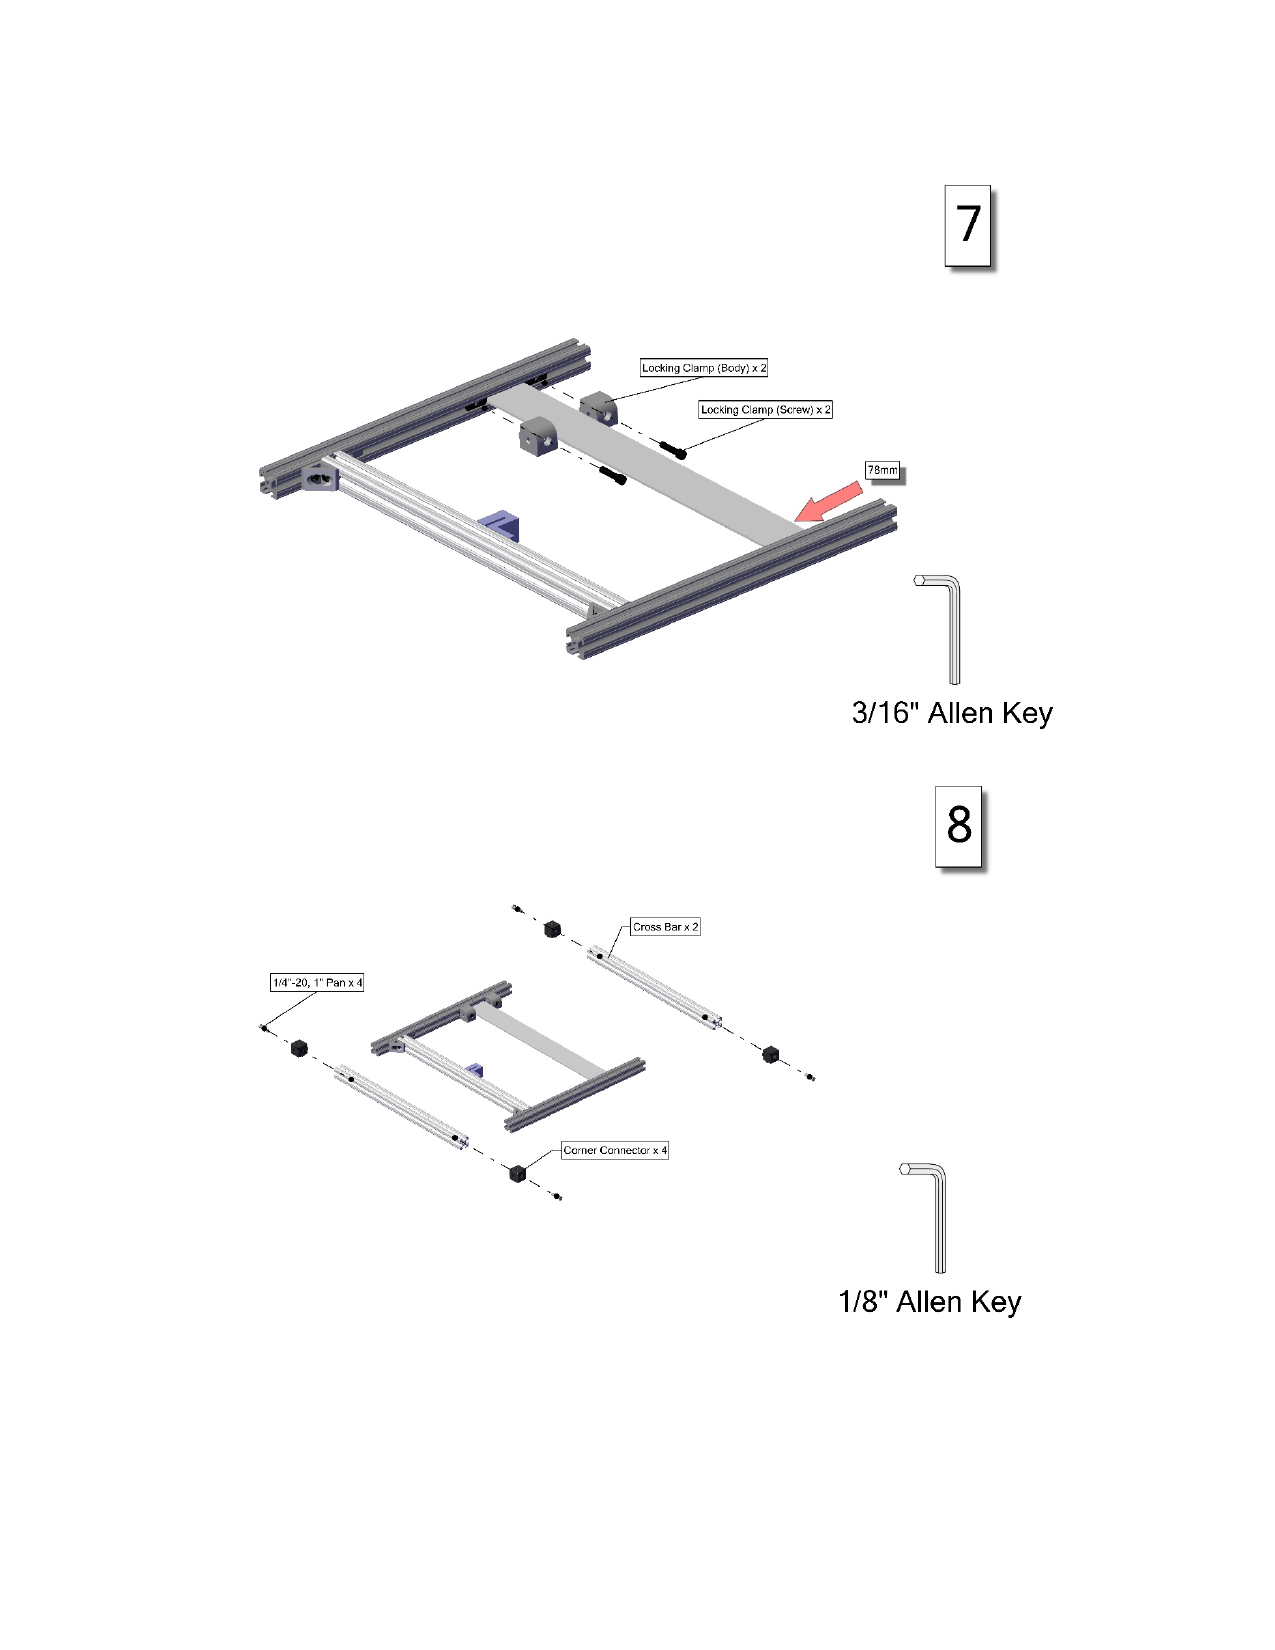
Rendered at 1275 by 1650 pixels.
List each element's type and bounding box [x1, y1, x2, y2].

picture [213, 752, 1062, 1353]
picture [213, 150, 1062, 750]
